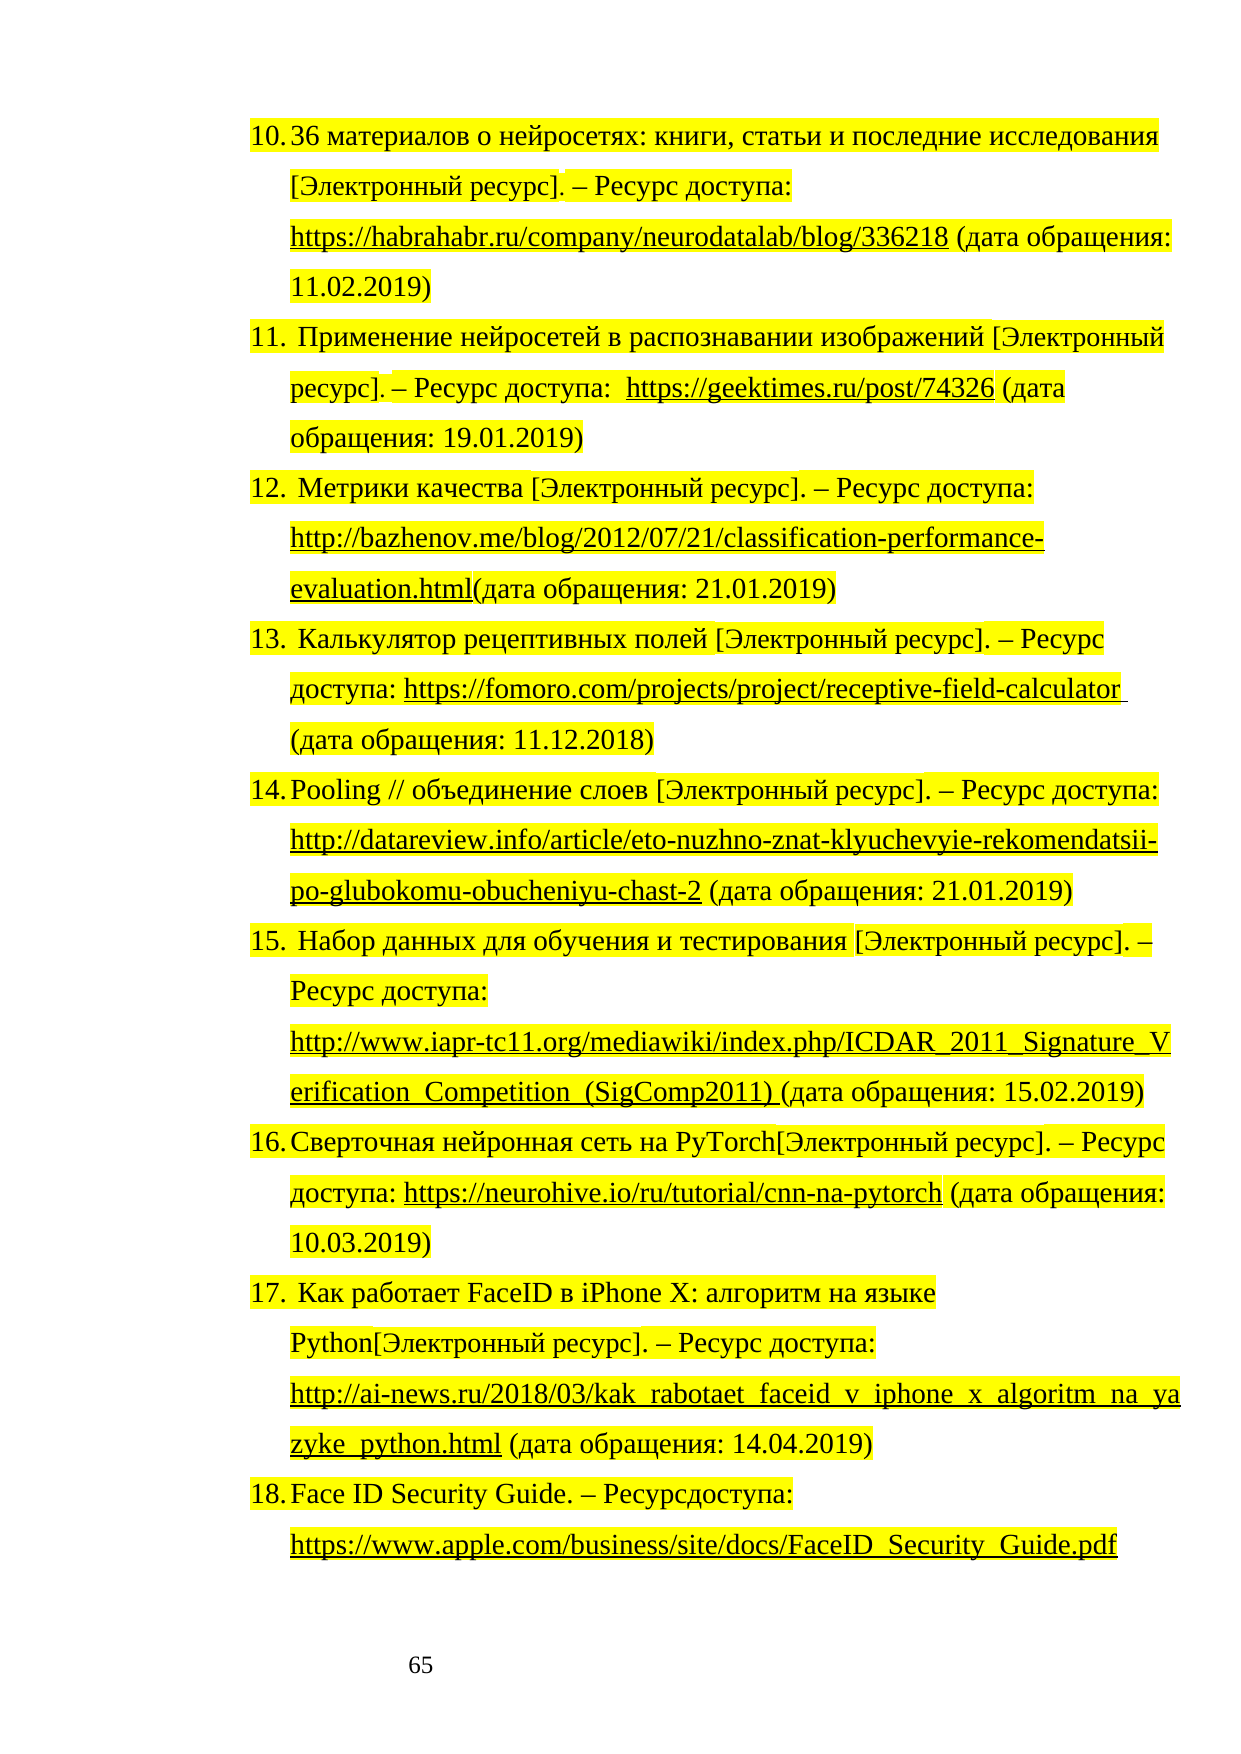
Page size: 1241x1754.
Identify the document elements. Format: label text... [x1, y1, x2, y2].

list Сверточная нейронная сеть на PyTorch[Электронный ресурс]. – Ресурс доступа: https://neurohive.io/ru/tutorial/cnn-na-pytorch (дата обращения: 10.03.2019) [250, 1124, 1181, 1258]
list Набор данных для обучения и тестирования [Электронный ресурс]. – Ресурс доступа: http://www.iapr-tc11.org/mediawiki/index.php/ICDAR_2011_Signature_Verification_Competition_(SigComp2011) (дата обращения: 15.02.2019) [250, 923, 1181, 1108]
list Face ID Security Guide. – Ресурсдоступа: https://www.apple.com/business/site/docs/FaceID_Security_Guide.pdf [250, 1477, 1181, 1560]
list 36 материалов о нейросетях: книги, статьи и последние исследования [Электронный ресурс]. – Ресурс доступа: https://habrahabr.ru/company/neurodatalab/blog/336218 (дата обращения: 11.02.2019) [250, 118, 1181, 303]
list Как работает FaceID в iPhone X: алгоритм на языке Python[Электронный ресурс]. – Ресурс доступа: http://ai-news.ru/2018/03/kak_rabotaet_faceid_v_iphone_x_algoritm_na_yazyke_python.html (дата обращения: 14.04.2019) [250, 1275, 1181, 1460]
list Применение нейросетей в распознавании изображений [Электронный ресурс]. – Ресурс доступа: https://geektimes.ru/post/74326 (дата обращения: 19.01.2019) [250, 319, 1181, 453]
list Калькулятор рецептивных полей [Электронный ресурс]. – Ресурс доступа: https://fomoro.com/projects/project/receptive-field-calculator (дата обращения: 11.12.2018) [250, 621, 1181, 755]
list Pooling // объединение слоев [Электронный ресурс]. – Ресурс доступа: http://datareview.info/article/eto-nuzhno-znat-klyuchevyie-rekomendatsii-po-glubokomu-obucheniyu-chast-2 (дата обращения: 21.01.2019) [250, 772, 1181, 906]
list Метрики качества [Электронный ресурс]. – Ресурс доступа: http://bazhenov.me/blog/2012/07/21/classification-performance-evaluation.html(дата обращения: 21.01.2019) [250, 470, 1181, 604]
